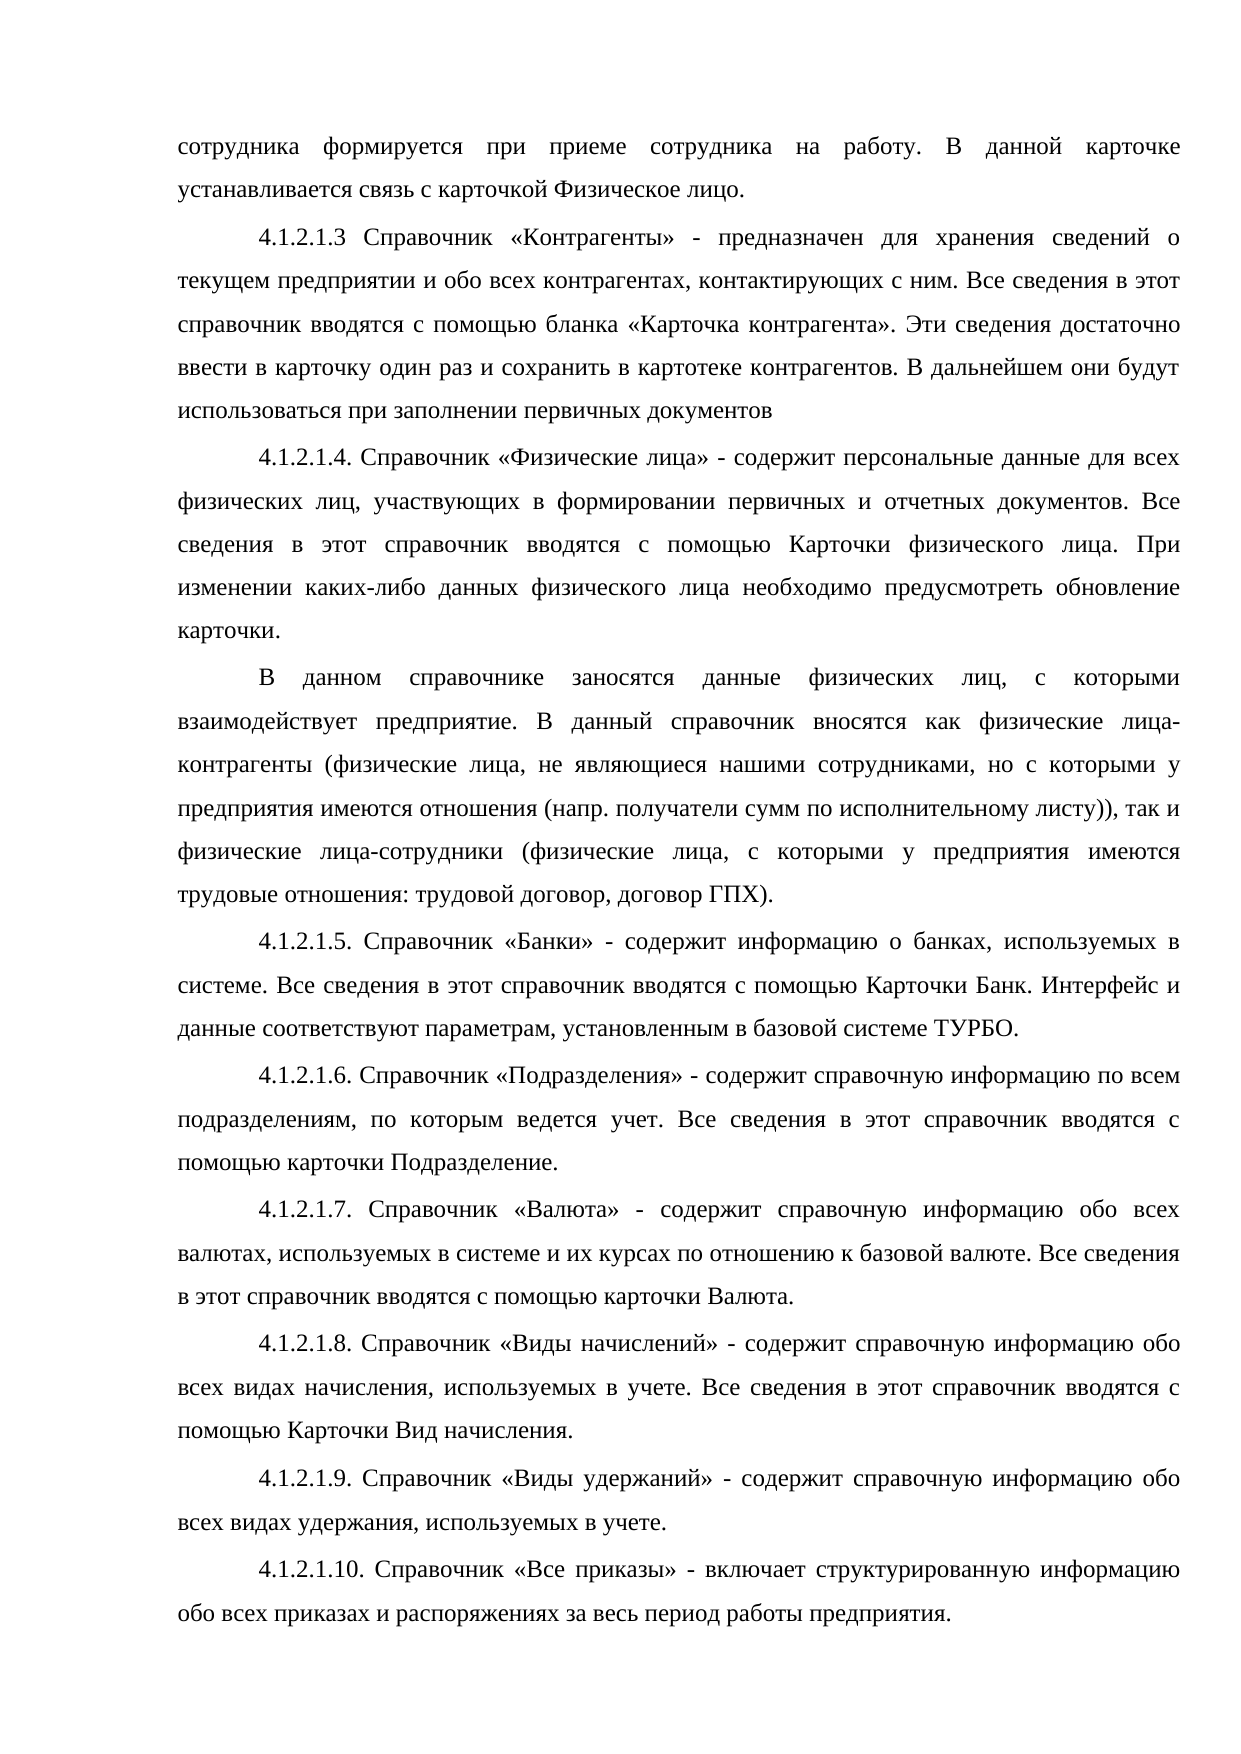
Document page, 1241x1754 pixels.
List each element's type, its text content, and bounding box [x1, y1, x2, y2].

text 4.1.2.1.10. Справочник «Все приказы» - включает структурированную информацию обо всех приказах и распоряжениях за весь период работы предприятия. [177, 1550, 1181, 1626]
text 4.1.2.1.9. Справочник «Виды удержаний» - содержит справочную информацию обо всех видах удержания, используемых в учете. [177, 1459, 1181, 1535]
text 4.1.2.1.5. Справочник «Банки» - содержит информацию о банках, используемых в системе. Все сведения в этот справочник вводятся с помощью Карточки Банк. Интерфейс и данные соответствуют параметрам, установленным в базовой системе ТУРБО. [177, 922, 1181, 1042]
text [177, 131, 1181, 203]
text 4.1.2.1.6. Справочник «Подразделения» - содержит справочную информацию по всем подразделениям, по которым ведется учет. Все сведения в этот справочник вводятся с помощью карточки Подразделение. [177, 1056, 1181, 1176]
text 4.1.2.1.3 Справочник «Контрагенты» - предназначен для хранения сведений о текущем предприятии и обо всех контрагентах, контактирующих с ним. Все сведения в этот справочник вводятся с помощью бланка «Карточка контрагента». Эти сведения достаточно ввести в карточку один раз и сохранить в картотеке контрагентов. В дальнейшем они будут использоваться при заполнении первичных документов [177, 218, 1181, 424]
text 4.1.2.1.4. Справочник «Физические лица» - содержит персональные данные для всех физических лиц, участвующих в формировании первичных и отчетных документов. Все сведения в этот справочник вводятся с помощью Карточки физического лица. При изменении каких-либо данных физического лица необходимо предусмотреть обновление карточки. [177, 438, 1181, 644]
text 4.1.2.1.7. Справочник «Валюта» - содержит справочную информацию обо всех валютах, используемых в системе и их курсах по отношению к базовой валюте. Все сведения в этот справочник вводятся с помощью карточки Валюта. [177, 1190, 1181, 1310]
text В данном справочнике заносятся данные физических лиц, с которыми взаимодействует предприятие. В данный справочник вносятся как физические лица-контрагенты (физические лица, не являющиеся нашими сотрудниками, но с которыми у предприятия имеются отношения (напр. получатели сумм по исполнительному листу)), так и физические лица-сотрудники (физические лица, с которыми у предприятия имеются трудовые отношения: трудовой договор, договор ГПХ). [177, 658, 1181, 908]
text 4.1.2.1.8. Справочник «Виды начислений» - содержит справочную информацию обо всех видах начисления, используемых в учете. Все сведения в этот справочник вводятся с помощью Карточки Вид начисления. [177, 1324, 1181, 1444]
